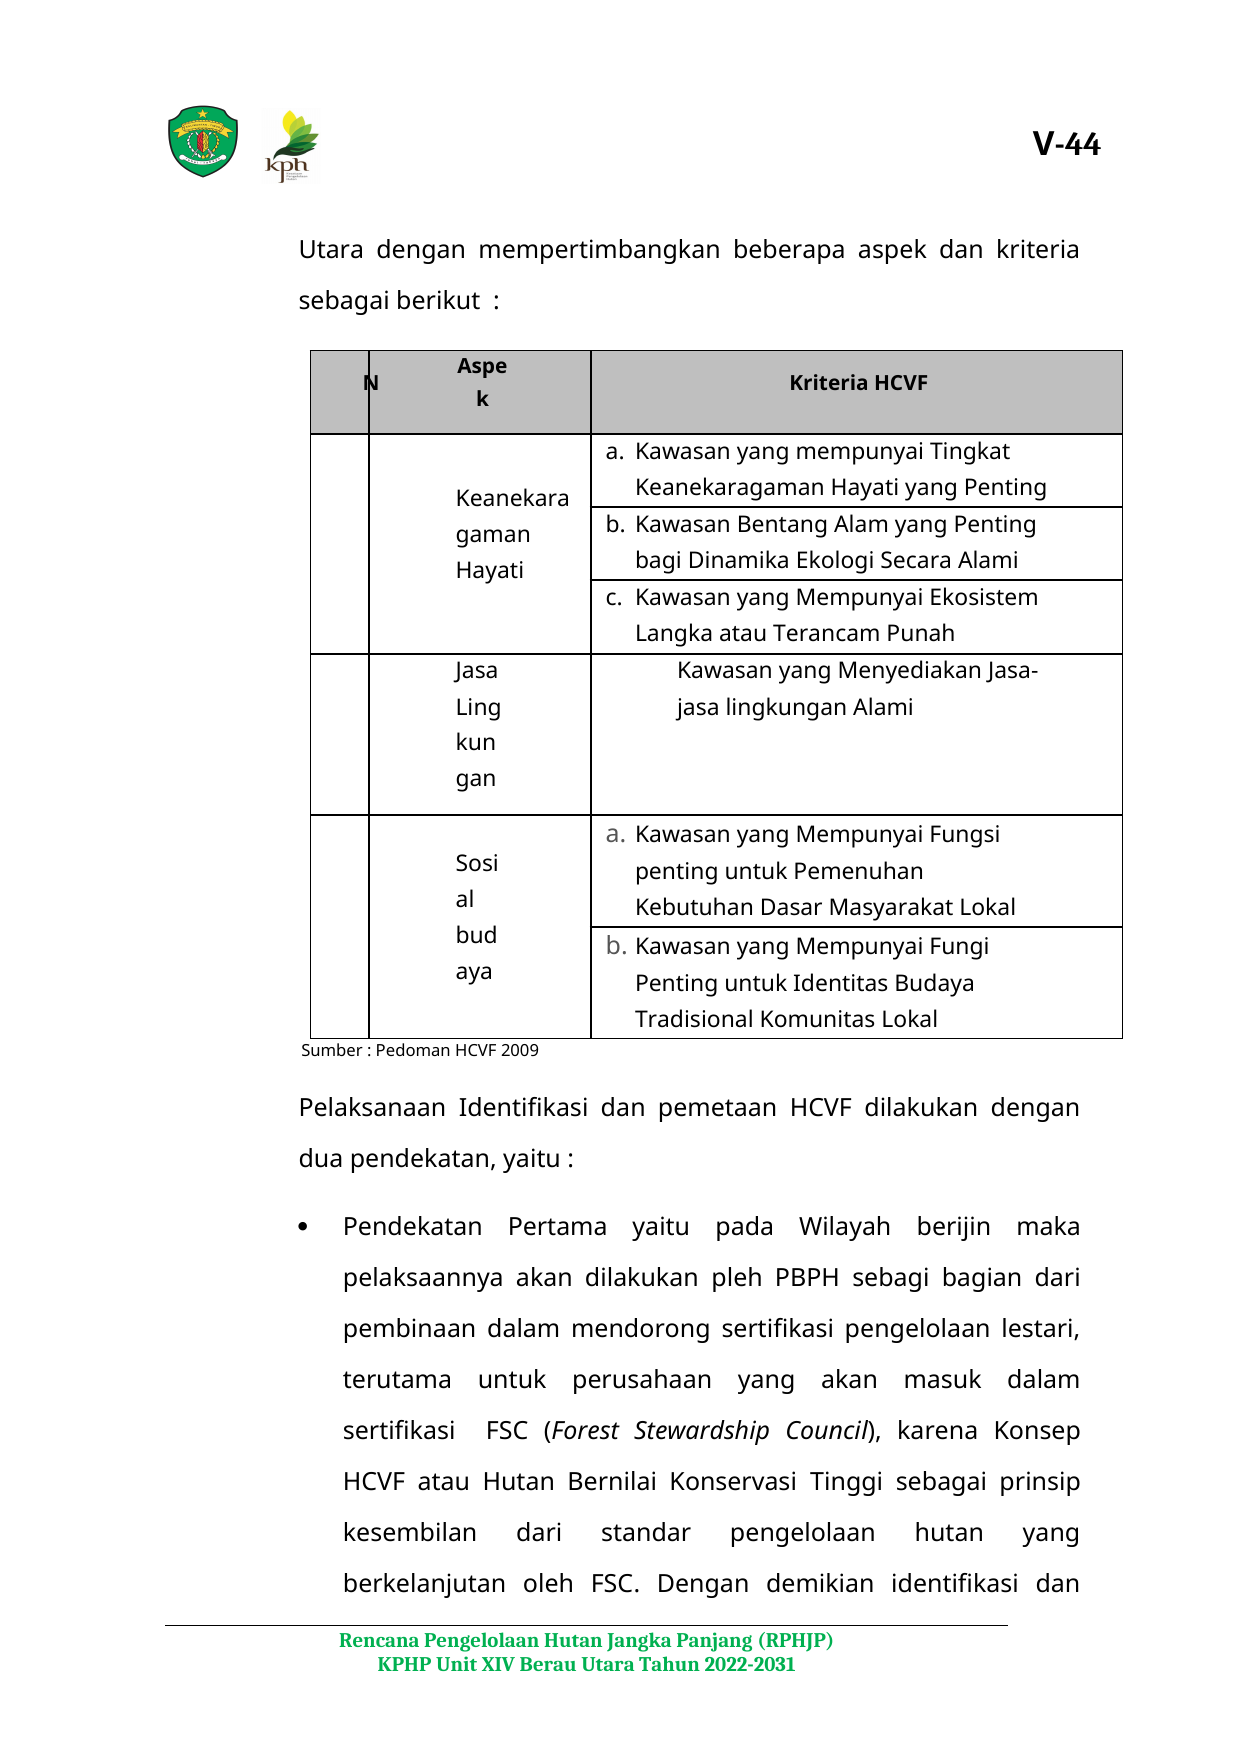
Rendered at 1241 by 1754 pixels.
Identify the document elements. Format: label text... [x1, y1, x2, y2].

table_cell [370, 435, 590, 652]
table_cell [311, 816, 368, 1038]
text Sumber : Pedoman HCVF 2009 [283, 1039, 1008, 1062]
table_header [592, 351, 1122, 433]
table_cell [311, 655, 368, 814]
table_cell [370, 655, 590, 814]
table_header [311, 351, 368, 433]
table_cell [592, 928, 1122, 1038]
text Pelaksanaan Identifikasi dan pemetaan HCVF dilakukan dengan dua pendekatan, yaitu : [298, 1090, 1081, 1175]
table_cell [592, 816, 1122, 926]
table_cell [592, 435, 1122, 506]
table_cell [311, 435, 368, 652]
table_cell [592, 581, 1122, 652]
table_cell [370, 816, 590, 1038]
picture [261, 108, 322, 184]
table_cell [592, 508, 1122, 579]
picture [165, 103, 241, 179]
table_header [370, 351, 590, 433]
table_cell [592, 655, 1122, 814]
